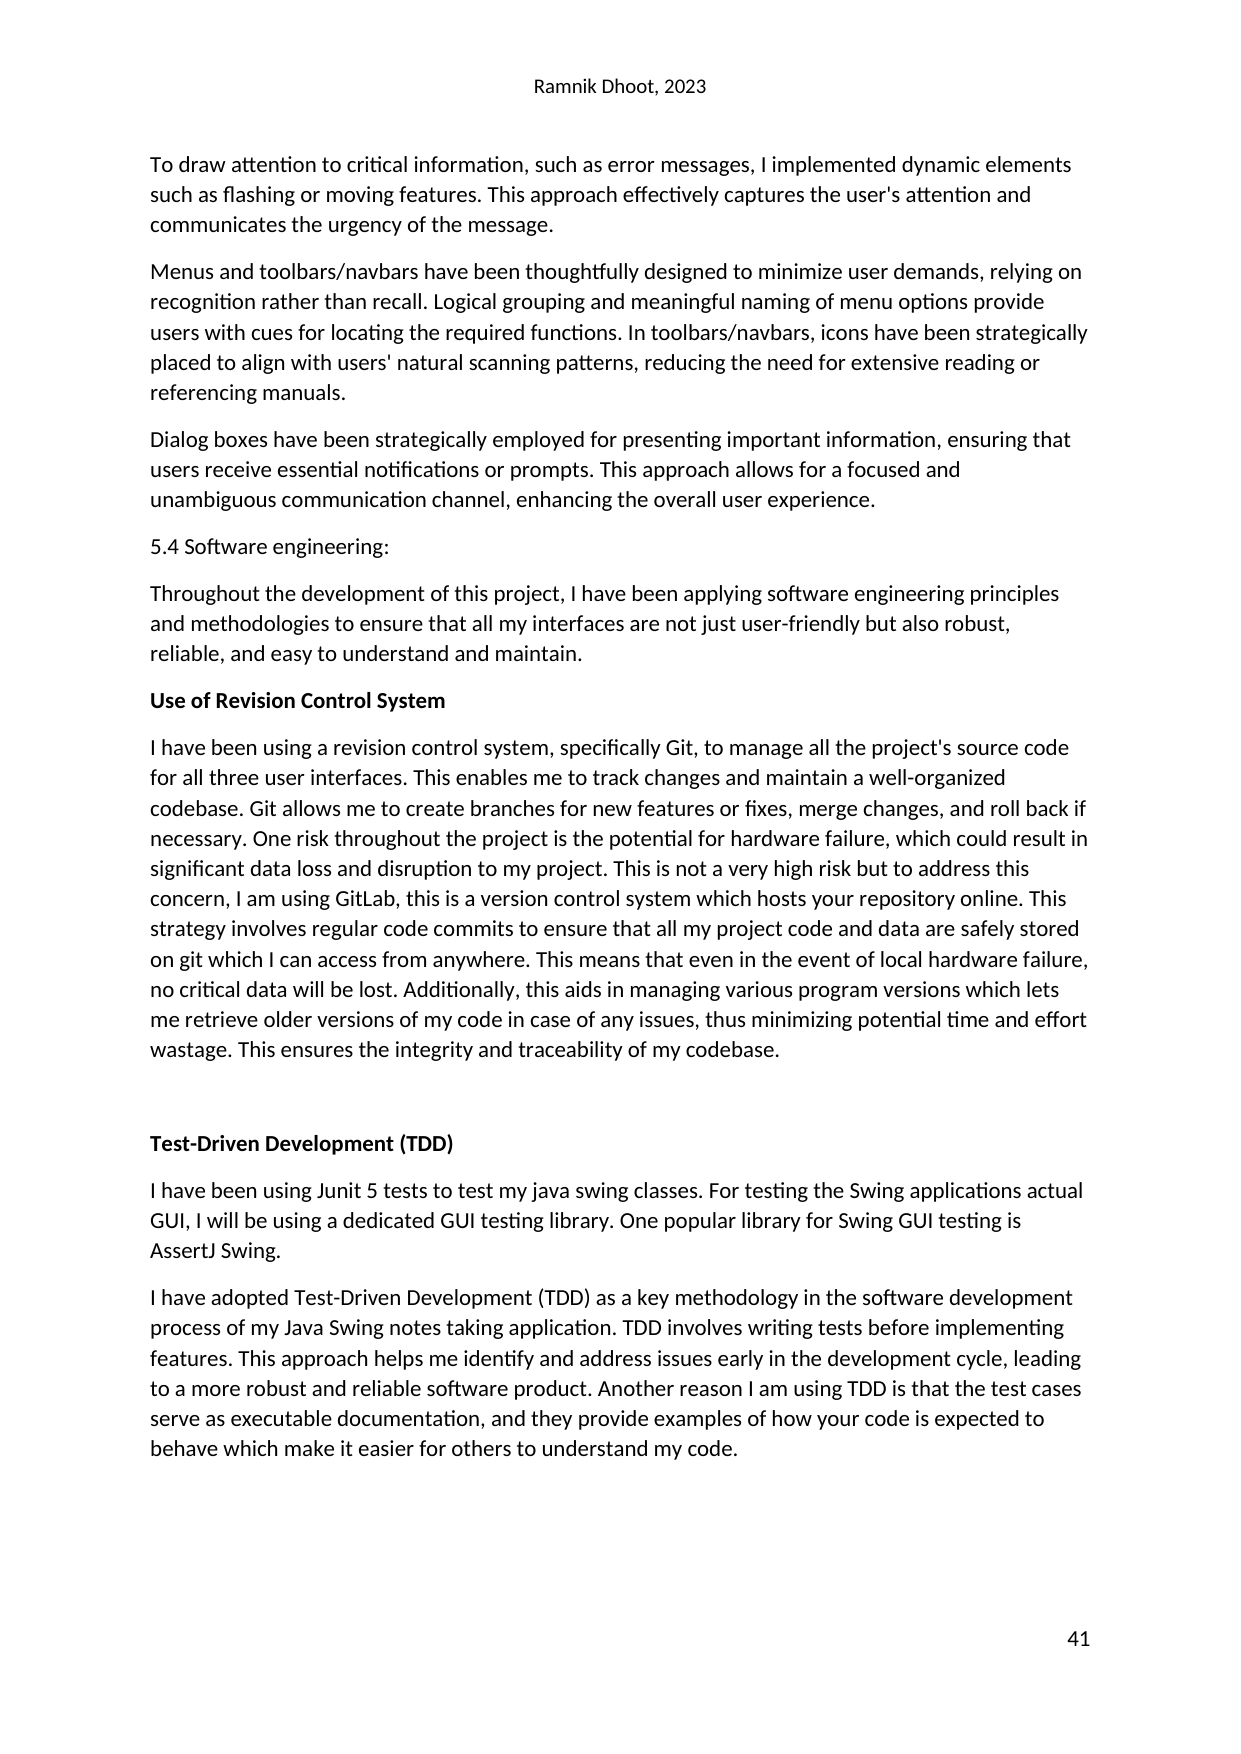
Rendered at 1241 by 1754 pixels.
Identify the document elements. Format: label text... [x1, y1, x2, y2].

text I have adopted Test-Driven Development (TDD) as a key methodology in the software development process of my Java Swing notes taking application. TDD involves writing tests before implementing features. This approach helps me identify and address issues early in the development cycle, leading to a more robust and reliable software product. Another reason I am using TDD is that the test cases serve as executable documentation, and they provide examples of how your code is expected to behave which make it easier for others to understand my code. [150, 1283, 1090, 1462]
text 5.4 Software engineering: [150, 532, 1090, 560]
text I have been using Junit 5 tests to test my java swing classes. For testing the Swing applications actual GUI, I will be using a dedicated GUI testing library. One popular library for Swing GUI testing is AssertJ Swing. [150, 1176, 1090, 1264]
text Throughout the development of this project, I have been applying software engineering principles and methodologies to ensure that all my interfaces are not just user-friendly but also robust, reliable, and easy to understand and maintain. [150, 579, 1090, 668]
text To draw attention to critical information, such as error messages, I implemented dynamic elements such as flashing or moving features. This approach effectively captures the user's attention and communicates the urgency of the message. [150, 150, 1090, 238]
text Menus and toolbars/navbars have been thoughtfully designed to minimize user demands, relying on recognition rather than recall. Logical grouping and meaningful naming of menu options provide users with cues for locating the required functions. In toolbars/navbars, icons have been strategically placed to align with users' natural scanning patterns, reducing the need for extensive reading or referencing manuals. [150, 257, 1090, 406]
text Use of Revision Control System [150, 686, 1090, 714]
text I have been using a revision control system, specifically Git, to manage all the project's source code for all three user interfaces. This enables me to track changes and maintain a well-organized codebase. Git allows me to create branches for new features or fixes, merge changes, and roll back if necessary. One risk throughout the project is the potential for hardware failure, which could result in significant data loss and disruption to my project. This is not a very high risk but to address this concern, I am using GitLab, this is a version control system which hosts your repository online. This strategy involves regular code commits to ensure that all my project code and data are safely stored on git which I can access from anywhere. This means that even in the event of local hardware failure, no critical data will be lost. Additionally, this aids in managing various program versions which lets me retrieve older versions of my code in case of any issues, thus minimizing potential time and effort wastage. This ensures the integrity and traceability of my codebase. [150, 733, 1090, 1063]
text Test-Driven Development (TDD) [150, 1129, 1090, 1157]
text Dialog boxes have been strategically employed for presenting important information, ensuring that users receive essential notifications or prompts. This approach allows for a focused and unambiguous communication channel, enhancing the overall user experience. [150, 425, 1090, 513]
